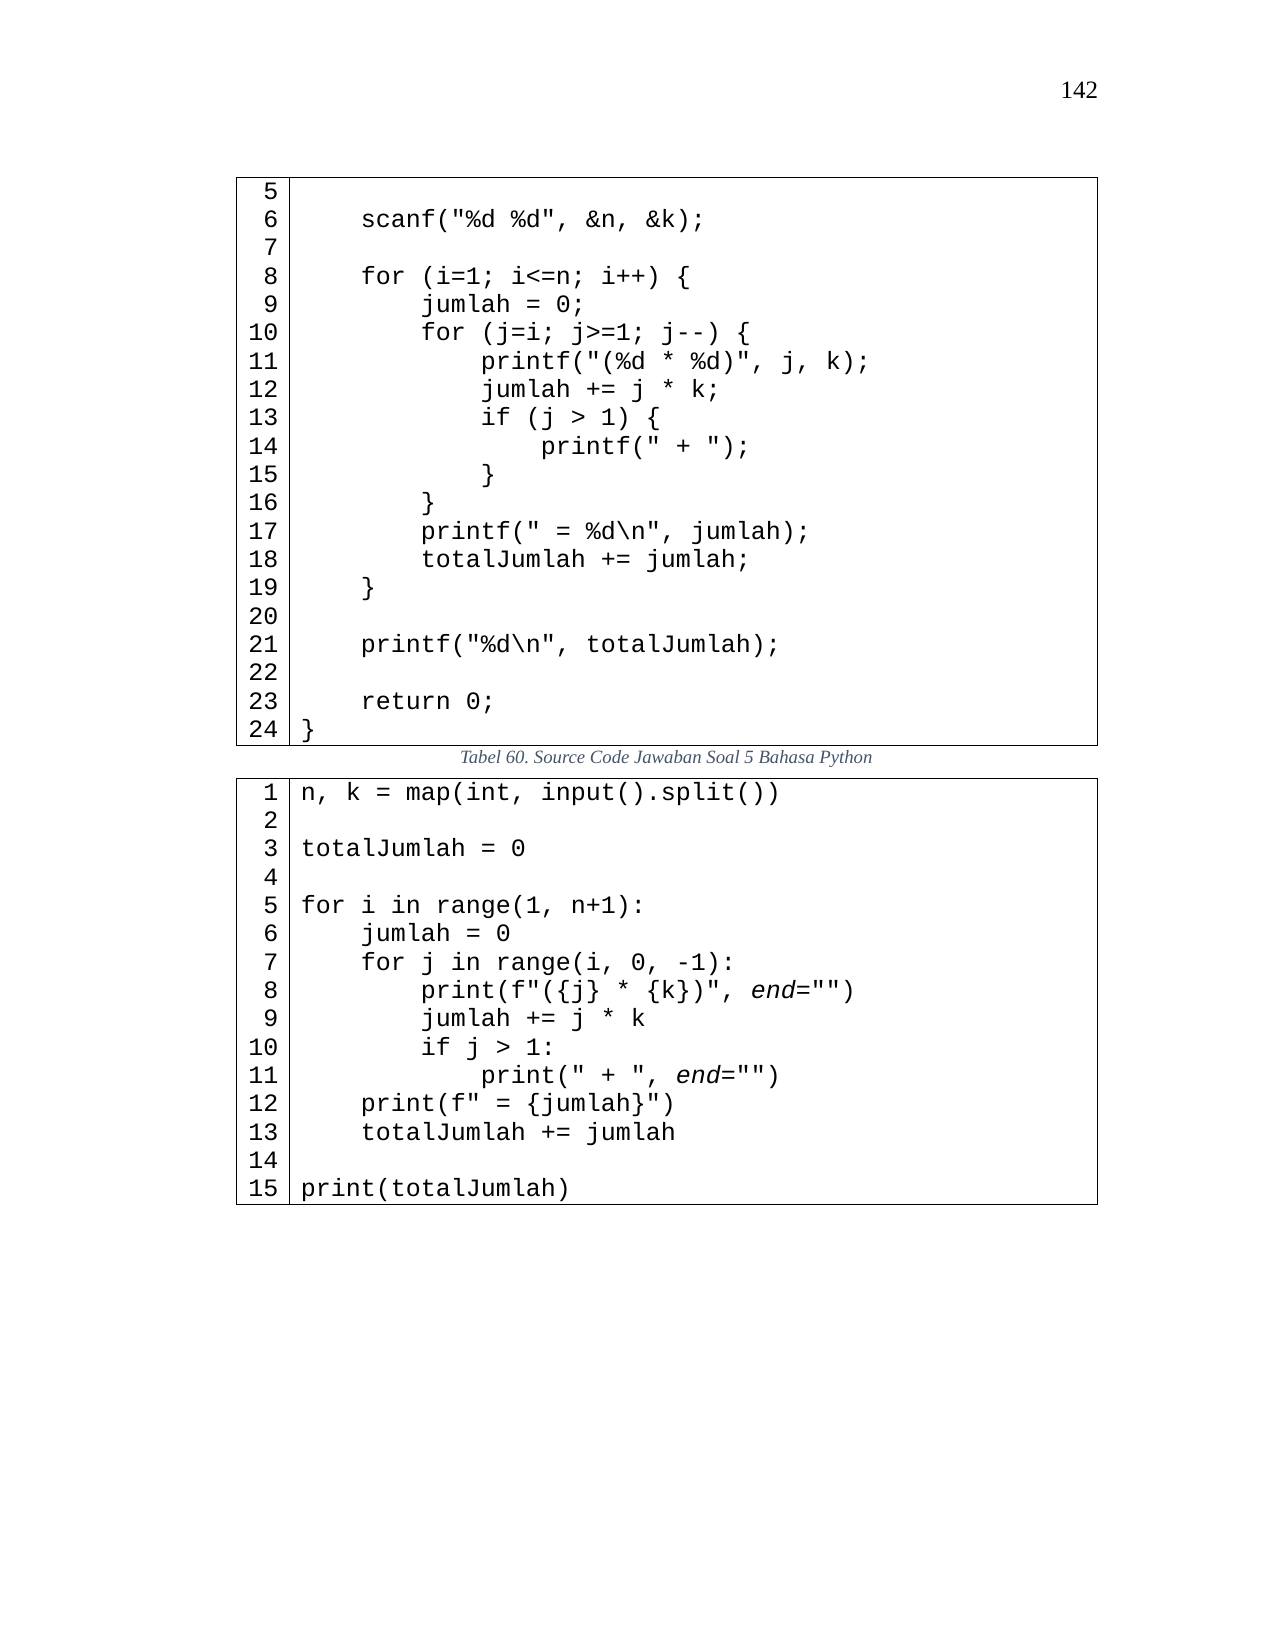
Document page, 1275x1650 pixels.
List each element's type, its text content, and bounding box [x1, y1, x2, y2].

table_header 1 2 3 4 5 6 7 8 9 10 11 12 13 14 15 [237, 779, 289, 1204]
table_header n, k = map(int, input().split()) totalJumlah = 0 for i in range(1, n+1): jumlah = 0 for j in range(i, 0, -1): print(f"({j} * {k})", end="") jumlah += j * k if j > 1: print(" + ", end="") print(f" = {jumlah}") totalJumlah += jumlah print(totalJumlah) [290, 779, 1097, 1204]
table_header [237, 178, 289, 745]
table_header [290, 178, 1097, 745]
